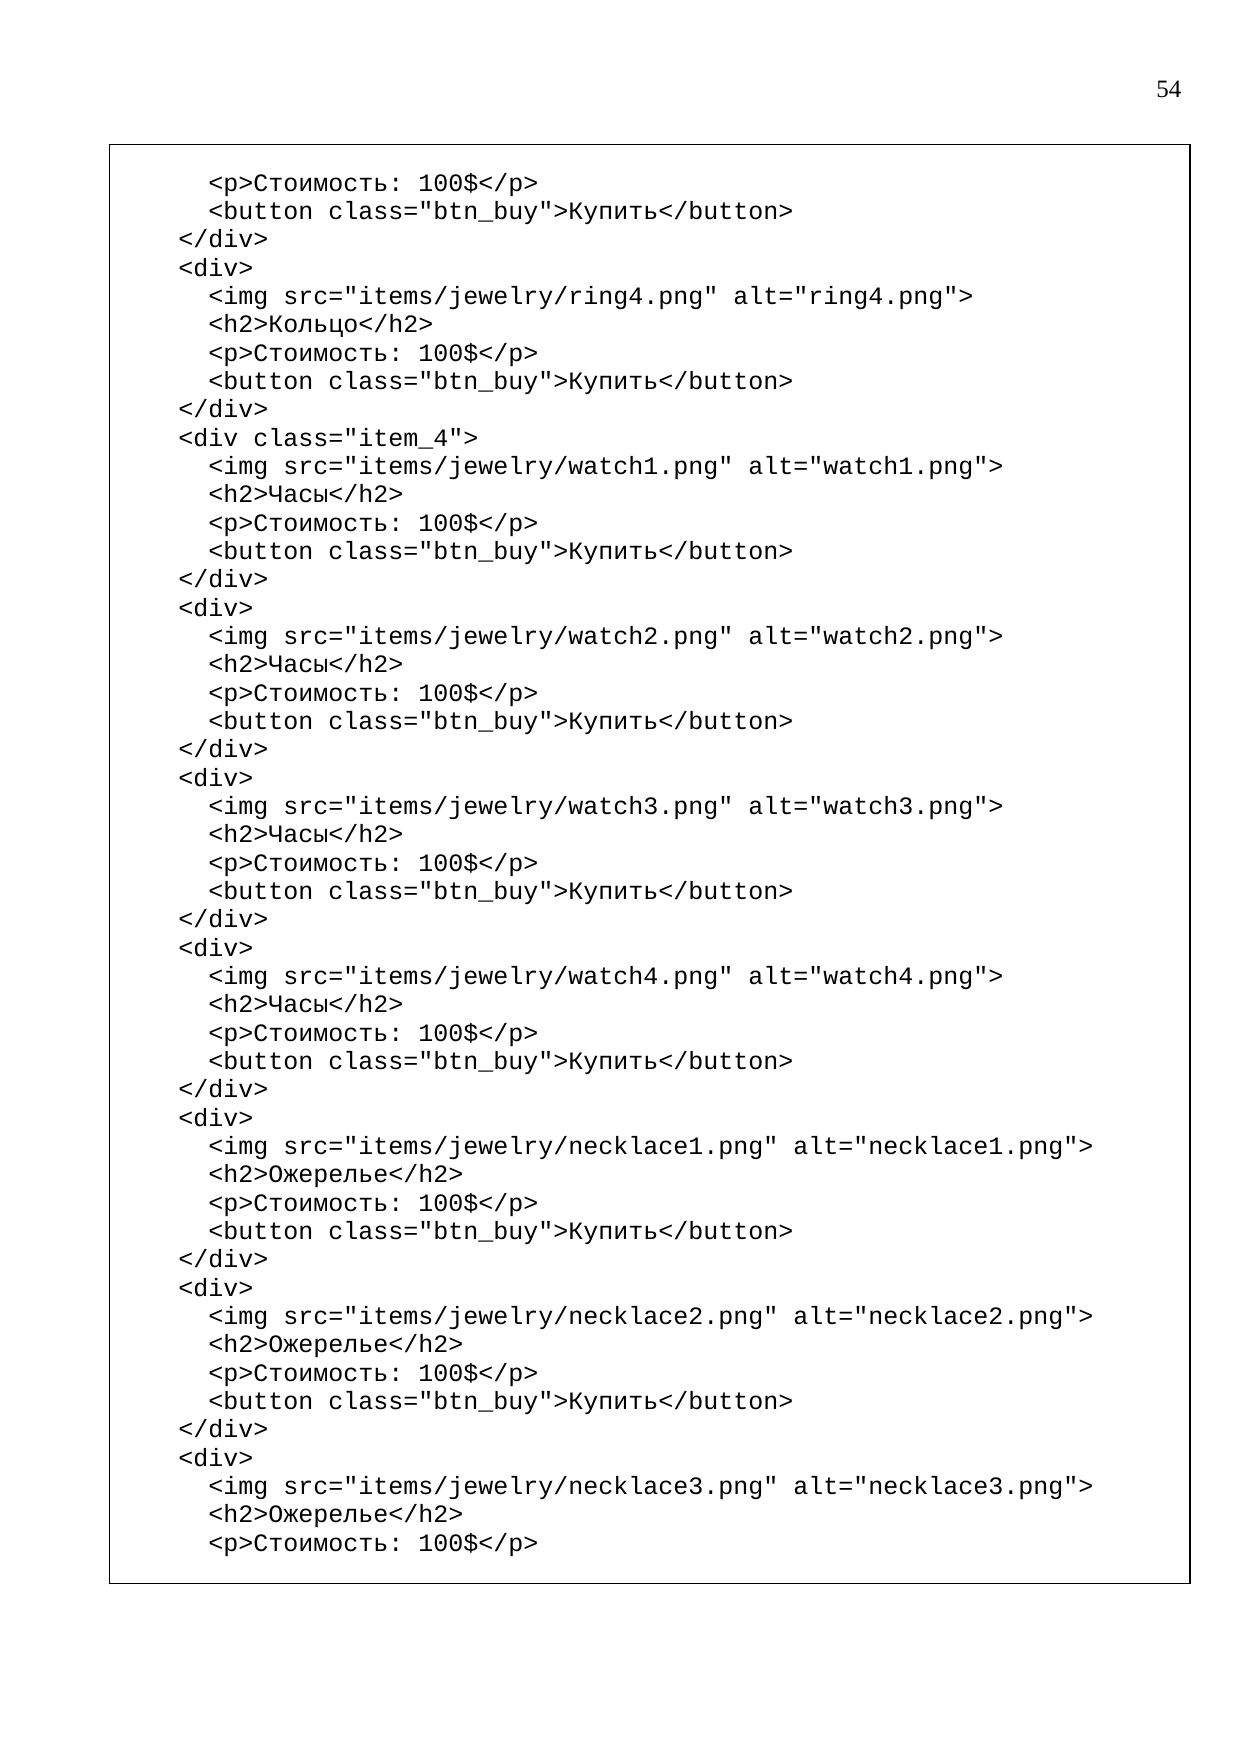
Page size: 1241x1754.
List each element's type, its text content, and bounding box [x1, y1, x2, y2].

text <h2>Часы</h2> [118, 482, 1181, 510]
text <button class="btn_buy">Купить</button> [118, 1218, 1181, 1247]
text <p>Стоимость: 100$</p> [110, 145, 1189, 198]
text <button class="btn_buy">Купить</button> [118, 368, 1181, 397]
text <h2>Ожерелье</h2> [118, 1332, 1181, 1360]
text <button class="btn_buy">Купить</button> [118, 878, 1181, 907]
text </div> [118, 1247, 1181, 1275]
text <h2>Ожерелье</h2> [118, 1162, 1181, 1190]
text <img src="items/jewelry/watch2.png" alt="watch2.png"> [118, 623, 1181, 652]
text <p>Стоимость: 100$</p> [118, 1190, 1181, 1218]
text <div> [118, 1275, 1181, 1303]
text <button class="btn_buy">Купить</button> [118, 708, 1181, 737]
text <div> [118, 595, 1181, 623]
text </div> [118, 567, 1181, 595]
text <img src="items/jewelry/necklace1.png" alt="necklace1.png"> [118, 1133, 1181, 1162]
text <div> [118, 1105, 1181, 1133]
text </div> [118, 1417, 1181, 1445]
text <button class="btn_buy">Купить</button> [118, 538, 1181, 567]
text </div> [118, 397, 1181, 425]
text <img src="items/jewelry/watch3.png" alt="watch3.png"> [118, 793, 1181, 822]
text <p>Стоимость: 100$</p> [118, 680, 1181, 708]
text <img src="items/jewelry/watch1.png" alt="watch1.png"> [118, 453, 1181, 482]
text <h2>Часы</h2> [118, 652, 1181, 680]
text <p>Стоимость: 100$</p> [110, 1504, 1189, 1583]
text <h2>Кольцо</h2> [118, 312, 1181, 340]
text <img src="items/jewelry/necklace2.png" alt="necklace2.png"> [118, 1303, 1181, 1332]
text <img src="items/jewelry/watch4.png" alt="watch4.png"> [118, 963, 1181, 992]
text <img src="items/jewelry/ring4.png" alt="ring4.png"> [118, 283, 1181, 312]
text <button class="btn_buy">Купить</button> [118, 198, 1181, 227]
text <div class="item_4"> [118, 425, 1181, 453]
text <p>Стоимость: 100$</p> [118, 340, 1181, 368]
text </div> [118, 227, 1181, 255]
text <div> [118, 255, 1181, 283]
text </div> [118, 737, 1181, 765]
text <button class="btn_buy">Купить</button> [118, 1388, 1181, 1417]
text </div> [118, 1077, 1181, 1105]
text <h2>Часы</h2> [118, 992, 1181, 1020]
text </div> [118, 907, 1181, 935]
text <div> [118, 935, 1181, 963]
text <p>Стоимость: 100$</p> [118, 1360, 1181, 1388]
text <p>Стоимость: 100$</p> [118, 1020, 1181, 1048]
text <button class="btn_buy">Купить</button> [118, 1048, 1181, 1077]
text <p>Стоимость: 100$</p> [118, 850, 1181, 878]
text <p>Стоимость: 100$</p> [118, 510, 1181, 538]
text <img src="items/jewelry/necklace3.png" alt="necklace3.png"> [118, 1473, 1181, 1502]
text <div> [118, 765, 1181, 793]
text <div> [118, 1445, 1181, 1473]
text <h2>Часы</h2> [118, 822, 1181, 850]
